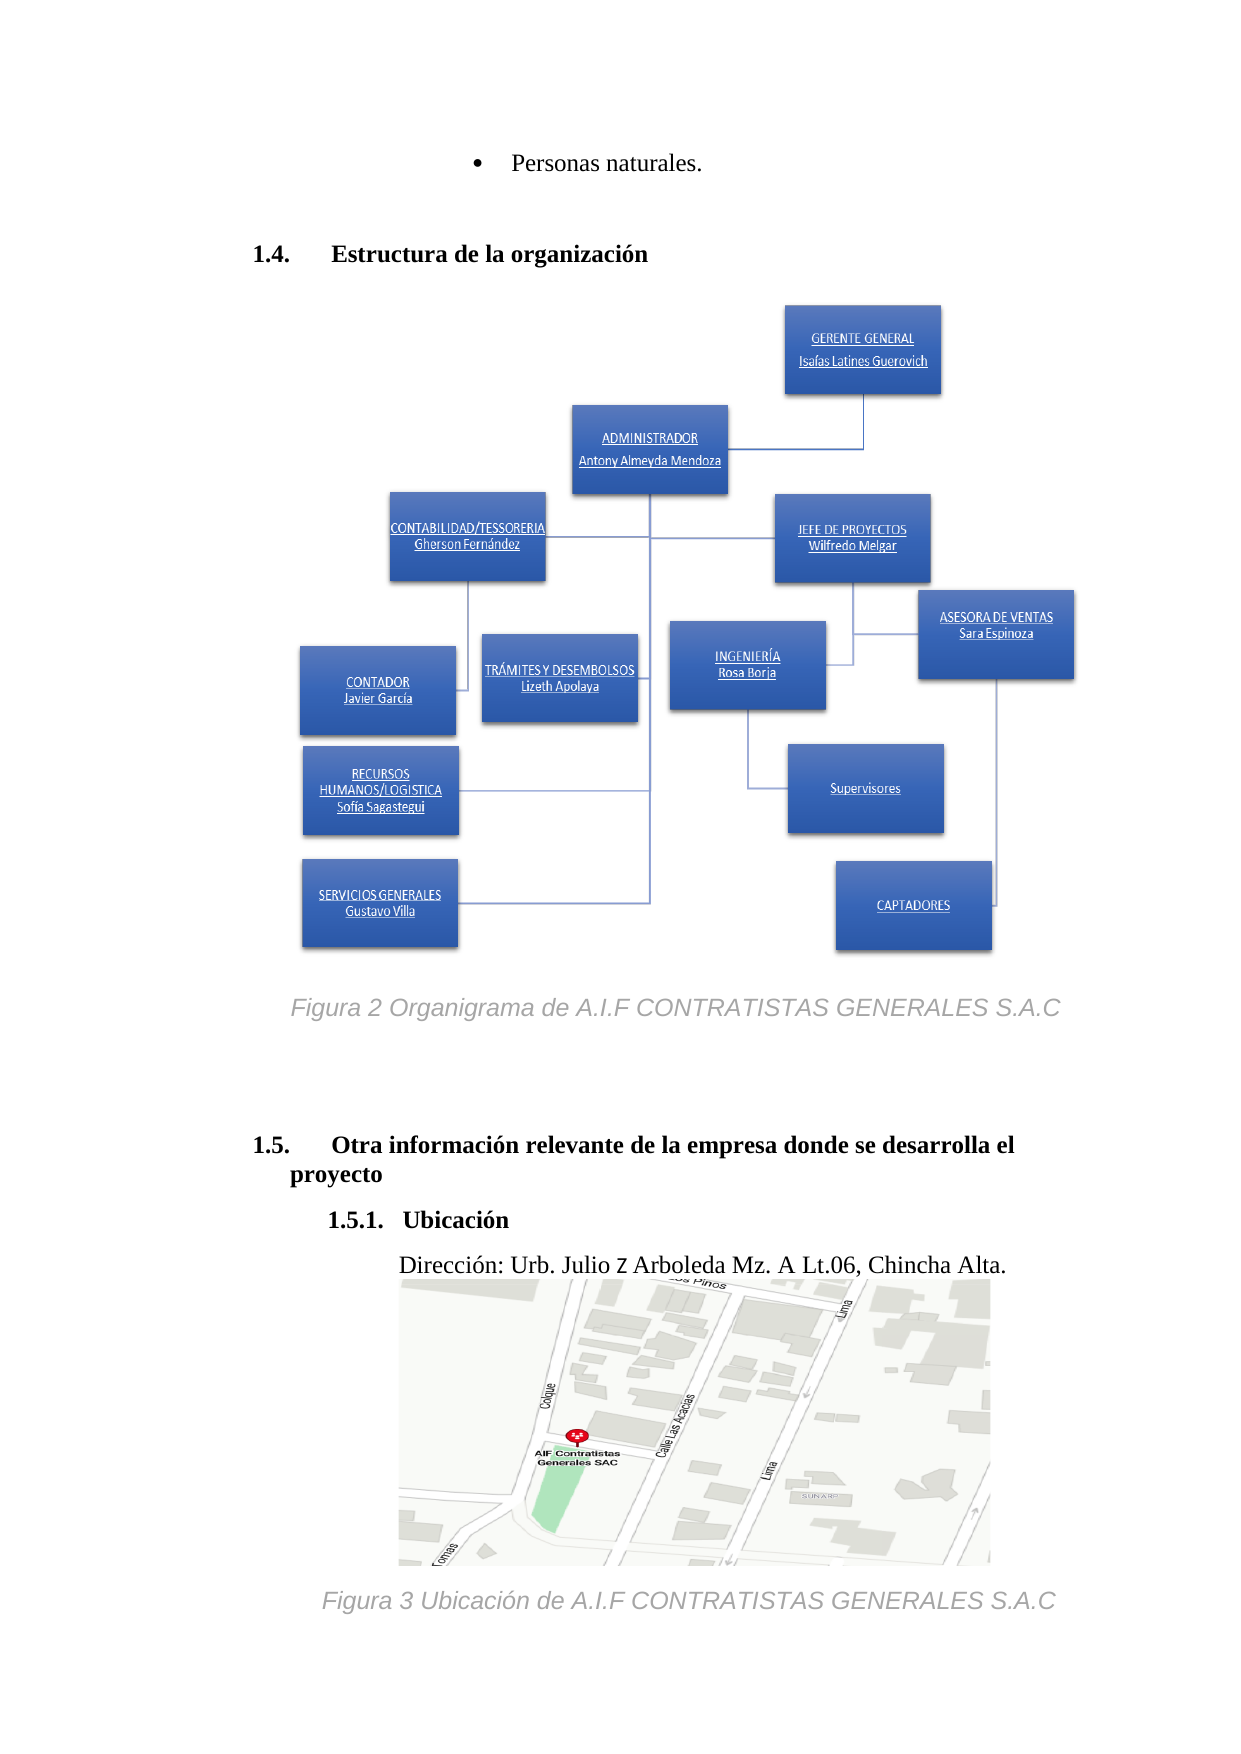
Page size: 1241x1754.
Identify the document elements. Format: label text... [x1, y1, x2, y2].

picture [289, 284, 1081, 978]
subtitle Ubicación [327, 1205, 1092, 1234]
picture [398, 1279, 991, 1566]
list Personas naturales. [473, 148, 1092, 176]
subtitle Estructura de la organización [252, 239, 1092, 268]
subtitle Otra información relevante de la empresa donde se desarrolla el proyecto [252, 1130, 1092, 1188]
